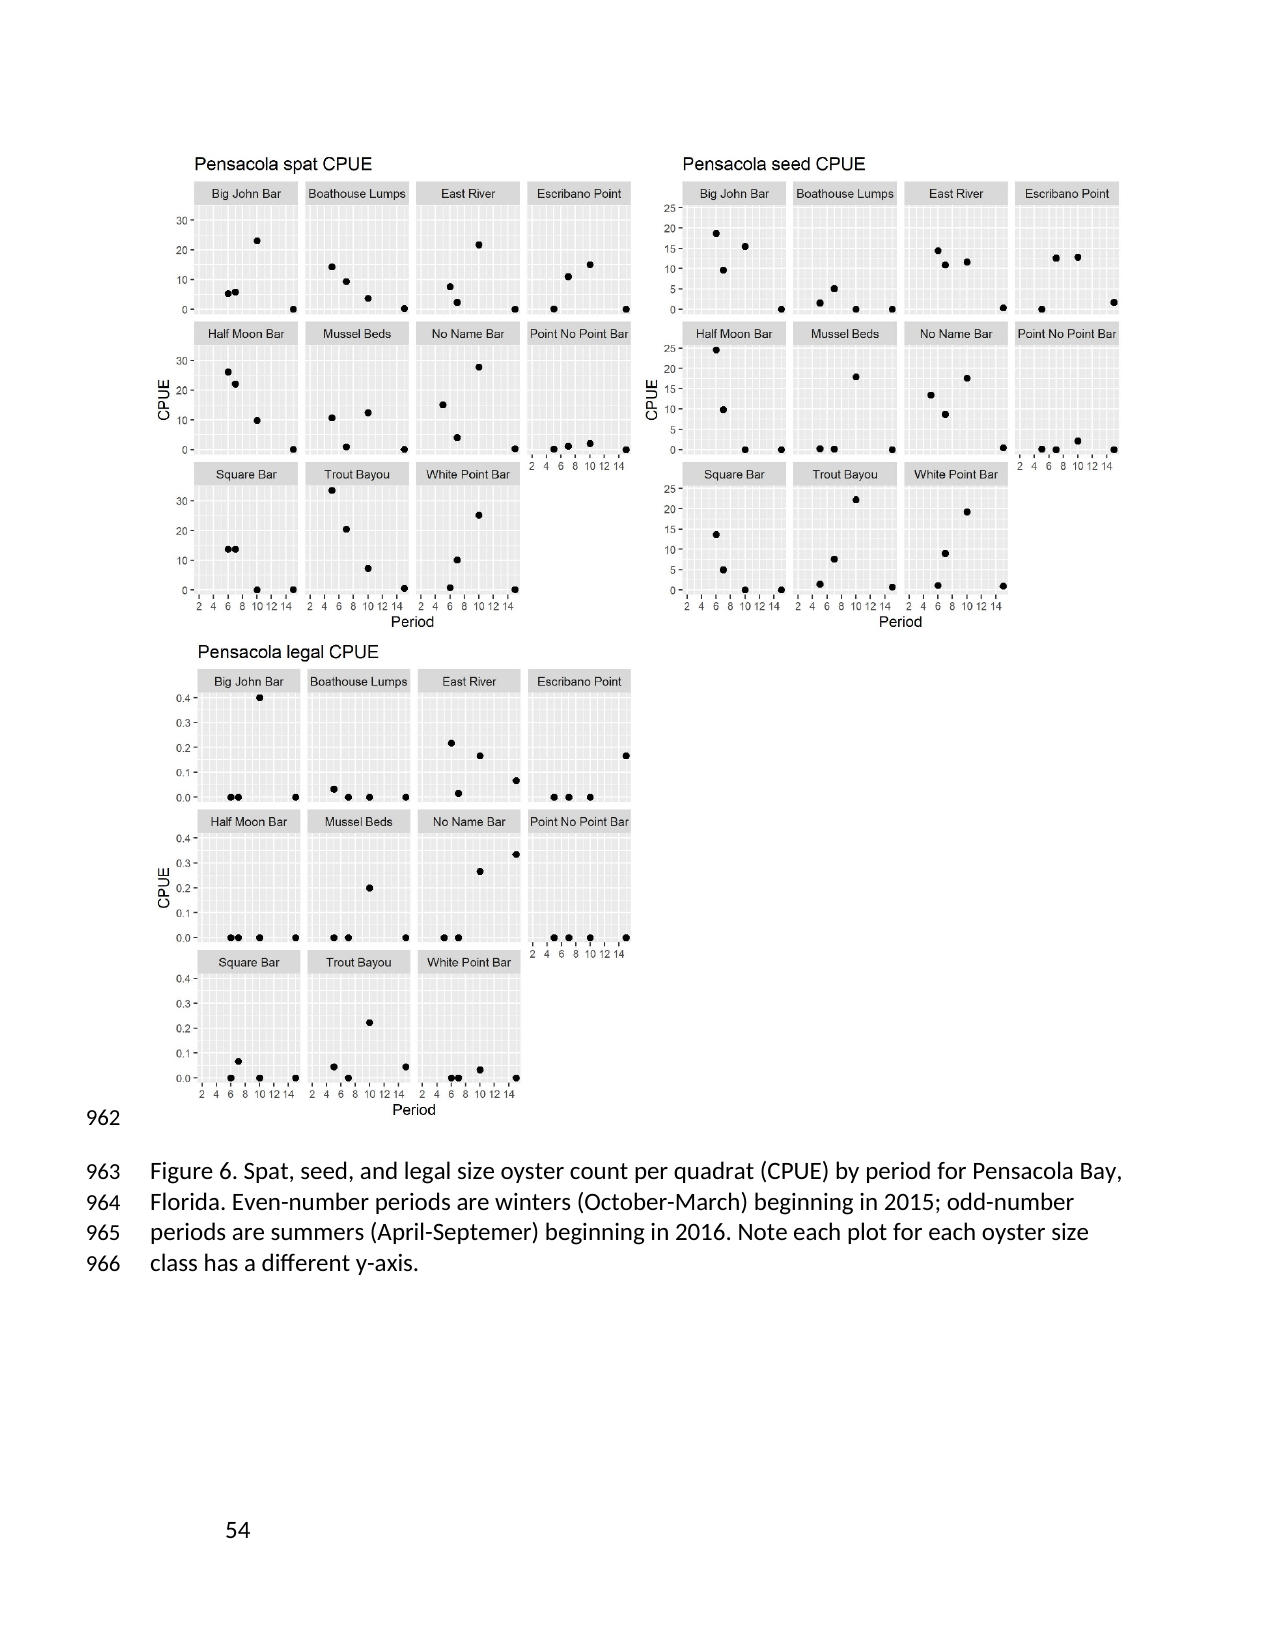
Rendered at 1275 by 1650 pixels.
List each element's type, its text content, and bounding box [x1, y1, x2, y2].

picture [150, 150, 1125, 1125]
text Figure 6. Spat, seed, and legal size oyster count per quadrat (CPUE) by period for Pensacola Bay, Florida. Even-number periods are winters (October-March) beginning in 2015; odd-number periods are summers (April-Septemer) beginning in 2016. Note each plot for each oyster size class has a different y-axis. [150, 1156, 1125, 1278]
